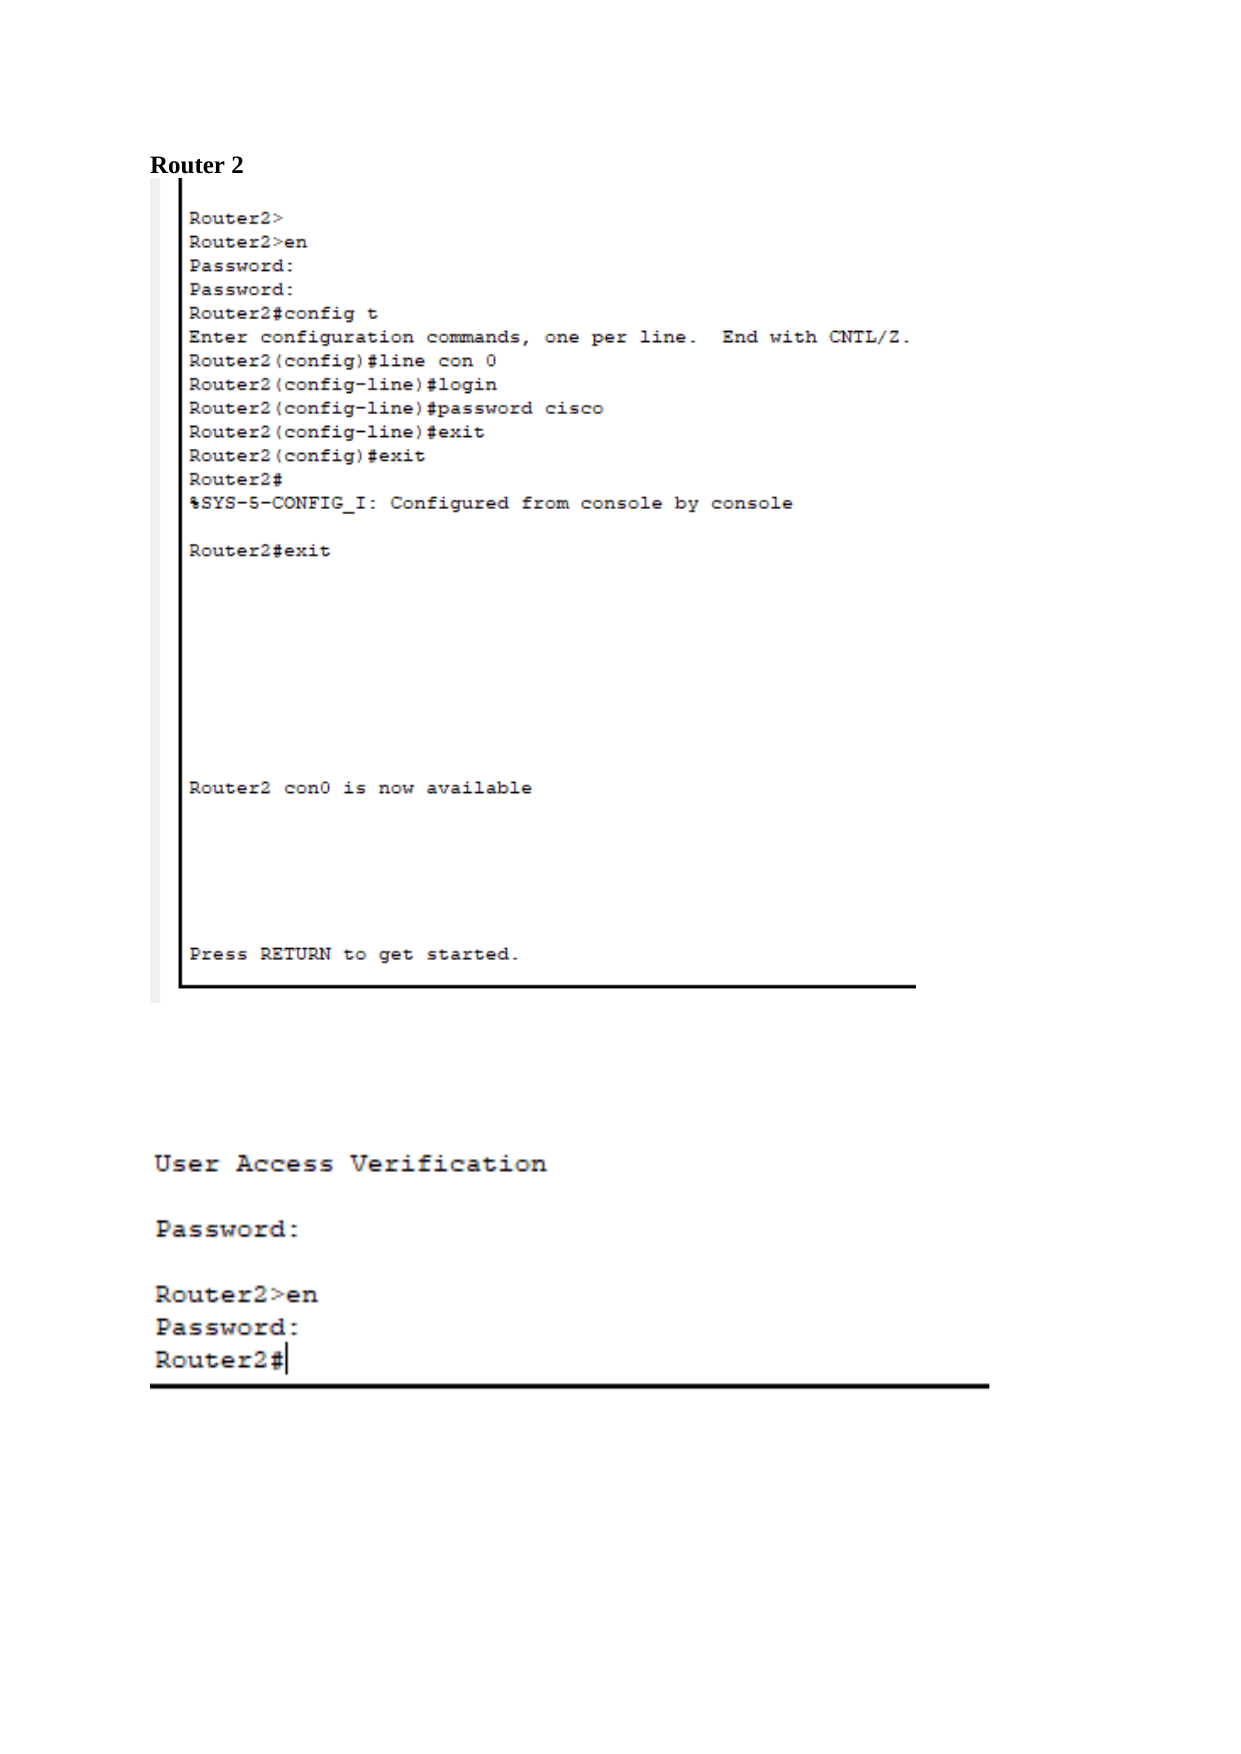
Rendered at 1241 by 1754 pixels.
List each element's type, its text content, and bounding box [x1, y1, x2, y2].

picture [150, 178, 990, 1421]
text Router 2 [150, 150, 1090, 179]
